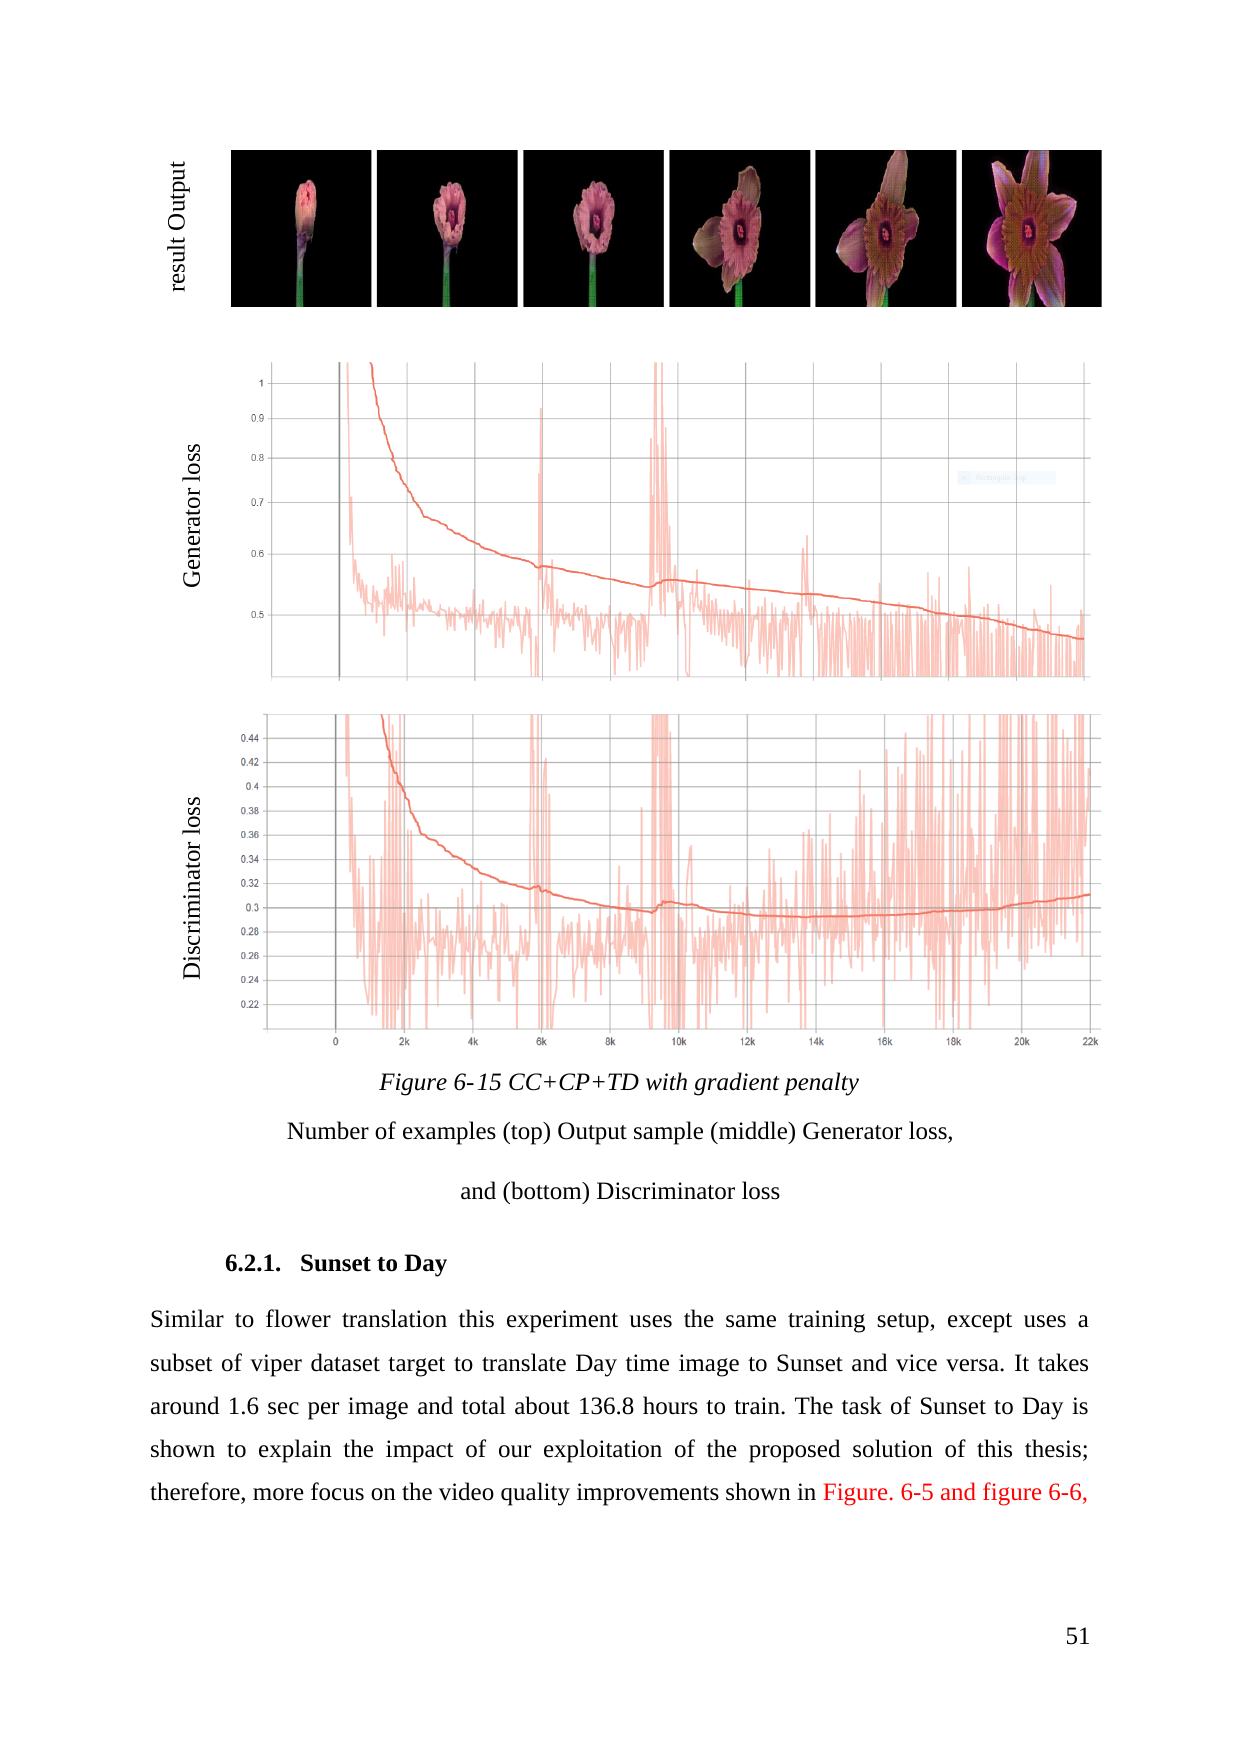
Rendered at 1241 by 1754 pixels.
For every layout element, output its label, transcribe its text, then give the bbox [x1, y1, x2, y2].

table_cell [218, 321, 1115, 699]
text Similar to flower translation this experiment uses the same training setup, except uses a subset of viper dataset target to translate Day time image to Sunset and vice versa. It takes around 1.6 sec per image and total about 136.8 hours to train. The task of Sunset to Day is shown to explain the impact of our exploitation of the proposed solution of this thesis; therefore, more focus on the video quality improvements shown in Figure. 6-5 and figure 6-6, [150, 1304, 1090, 1506]
table_header result Output [150, 150, 217, 321]
table_header [218, 150, 1115, 321]
table_cell Discriminator loss [150, 699, 217, 1067]
table_cell Generator loss [150, 321, 217, 699]
picture [231, 150, 1102, 307]
text and (bottom) Discriminator loss [150, 1176, 1090, 1205]
text Number of examples (top) Output sample (middle) Generator loss, [150, 1116, 1090, 1145]
picture [230, 699, 1102, 1052]
table_cell [218, 699, 1115, 1067]
subtitle Sunset to Day [225, 1248, 1090, 1277]
picture [241, 321, 1091, 685]
